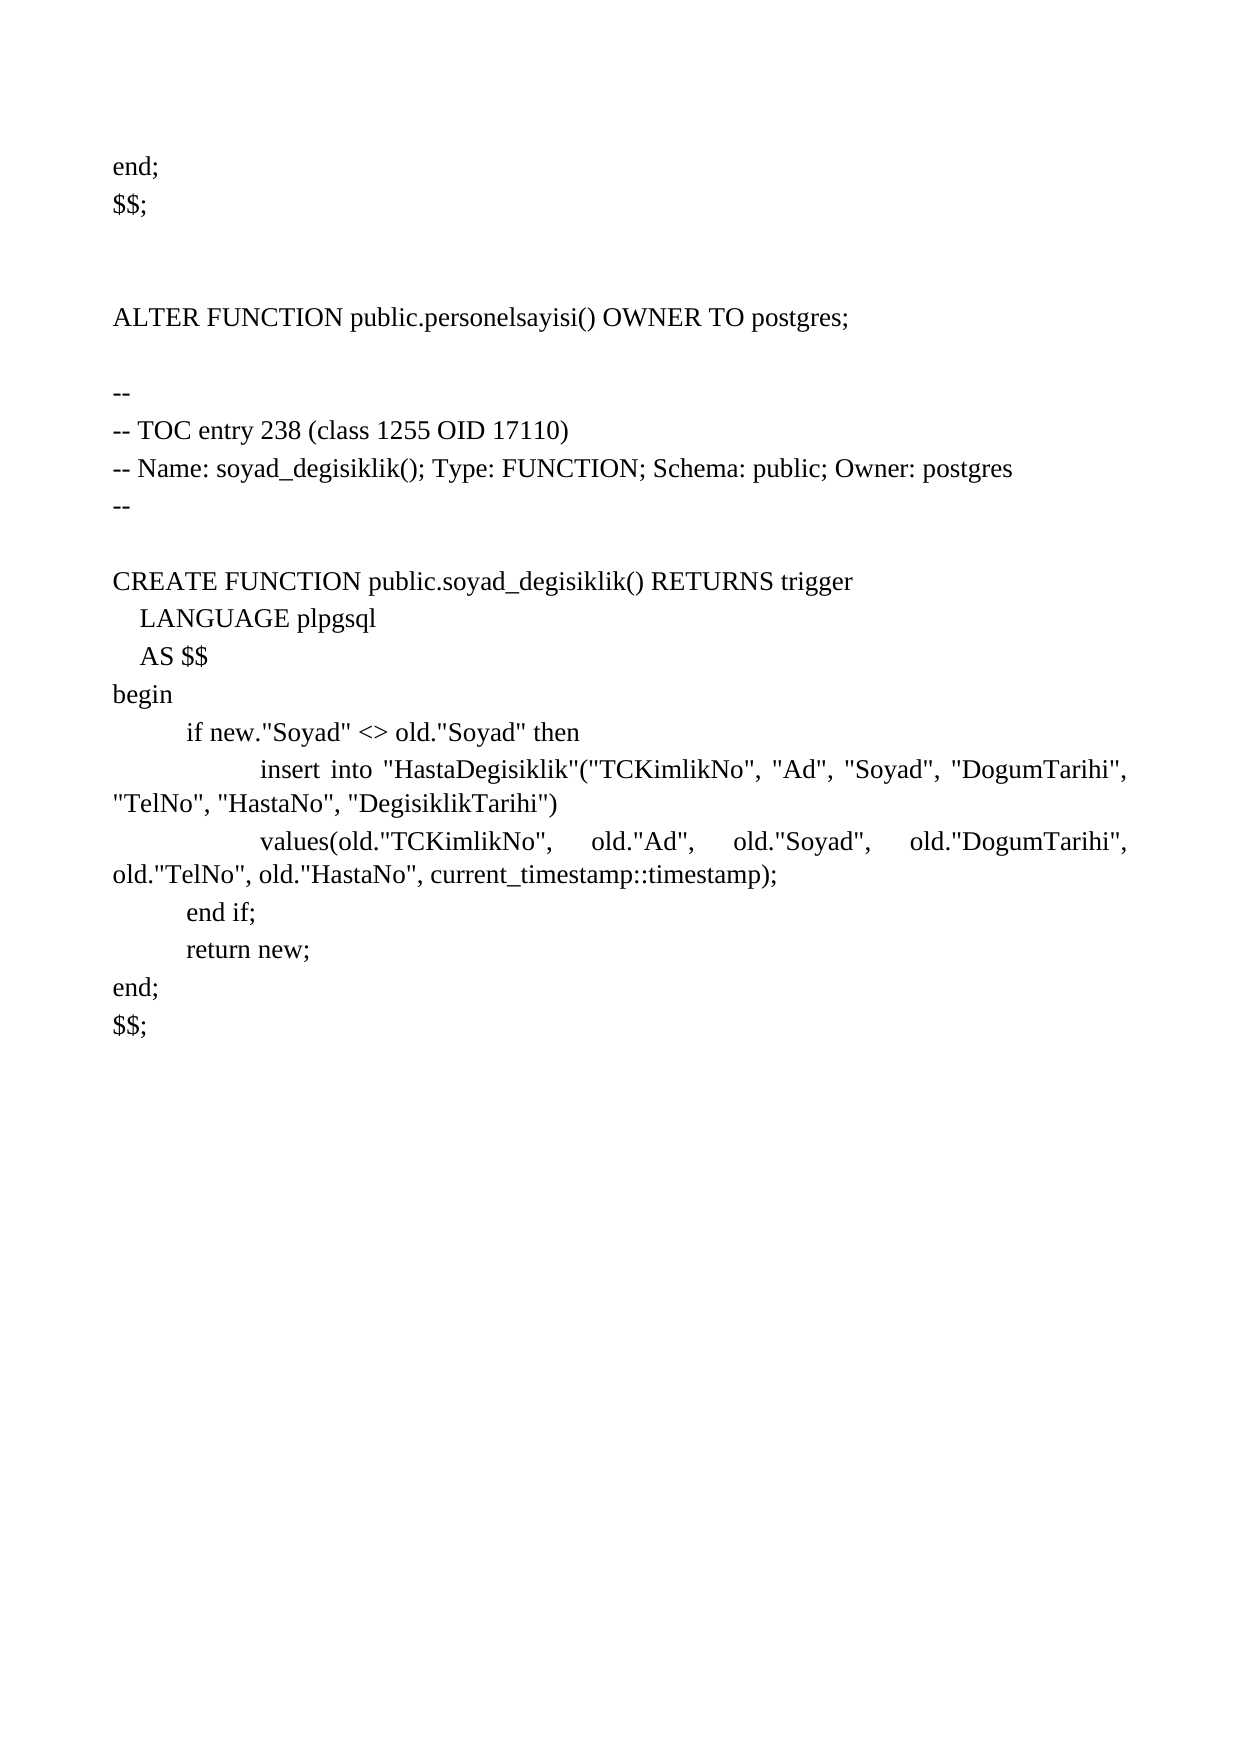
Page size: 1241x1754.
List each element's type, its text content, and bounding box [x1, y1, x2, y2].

text LANGUAGE plpgsql [112, 602, 1128, 634]
text $$; [112, 188, 1128, 219]
text $$; [112, 1009, 1128, 1040]
text -- TOC entry 238 (class 1255 OID 17110) [112, 414, 1128, 445]
text return new; [112, 933, 1128, 965]
text insert into "HastaDegisiklik"("TCKimlikNo", "Ad", "Soyad", "DogumTarihi", "TelNo", "HastaNo", "DegisiklikTarihi") [112, 753, 1128, 818]
text begin [112, 678, 1128, 709]
text if new."Soyad" <> old."Soyad" then [112, 716, 1128, 747]
text -- Name: soyad_degisiklik(); Type: FUNCTION; Schema: public; Owner: postgres [112, 452, 1128, 483]
text CREATE FUNCTION public.soyad_degisiklik() RETURNS trigger [112, 565, 1128, 596]
text ALTER FUNCTION public.personelsayisi() OWNER TO postgres; [112, 301, 1128, 332]
text -- [112, 376, 1128, 407]
text end; [112, 150, 1128, 181]
text values(old."TCKimlikNo", old."Ad", old."Soyad", old."DogumTarihi", old."TelNo", old."HastaNo", current_timestamp::timestamp); [112, 824, 1128, 889]
text AS $$ [112, 640, 1128, 671]
text end; [112, 971, 1128, 1002]
text -- [112, 489, 1128, 521]
text end if; [112, 896, 1128, 927]
